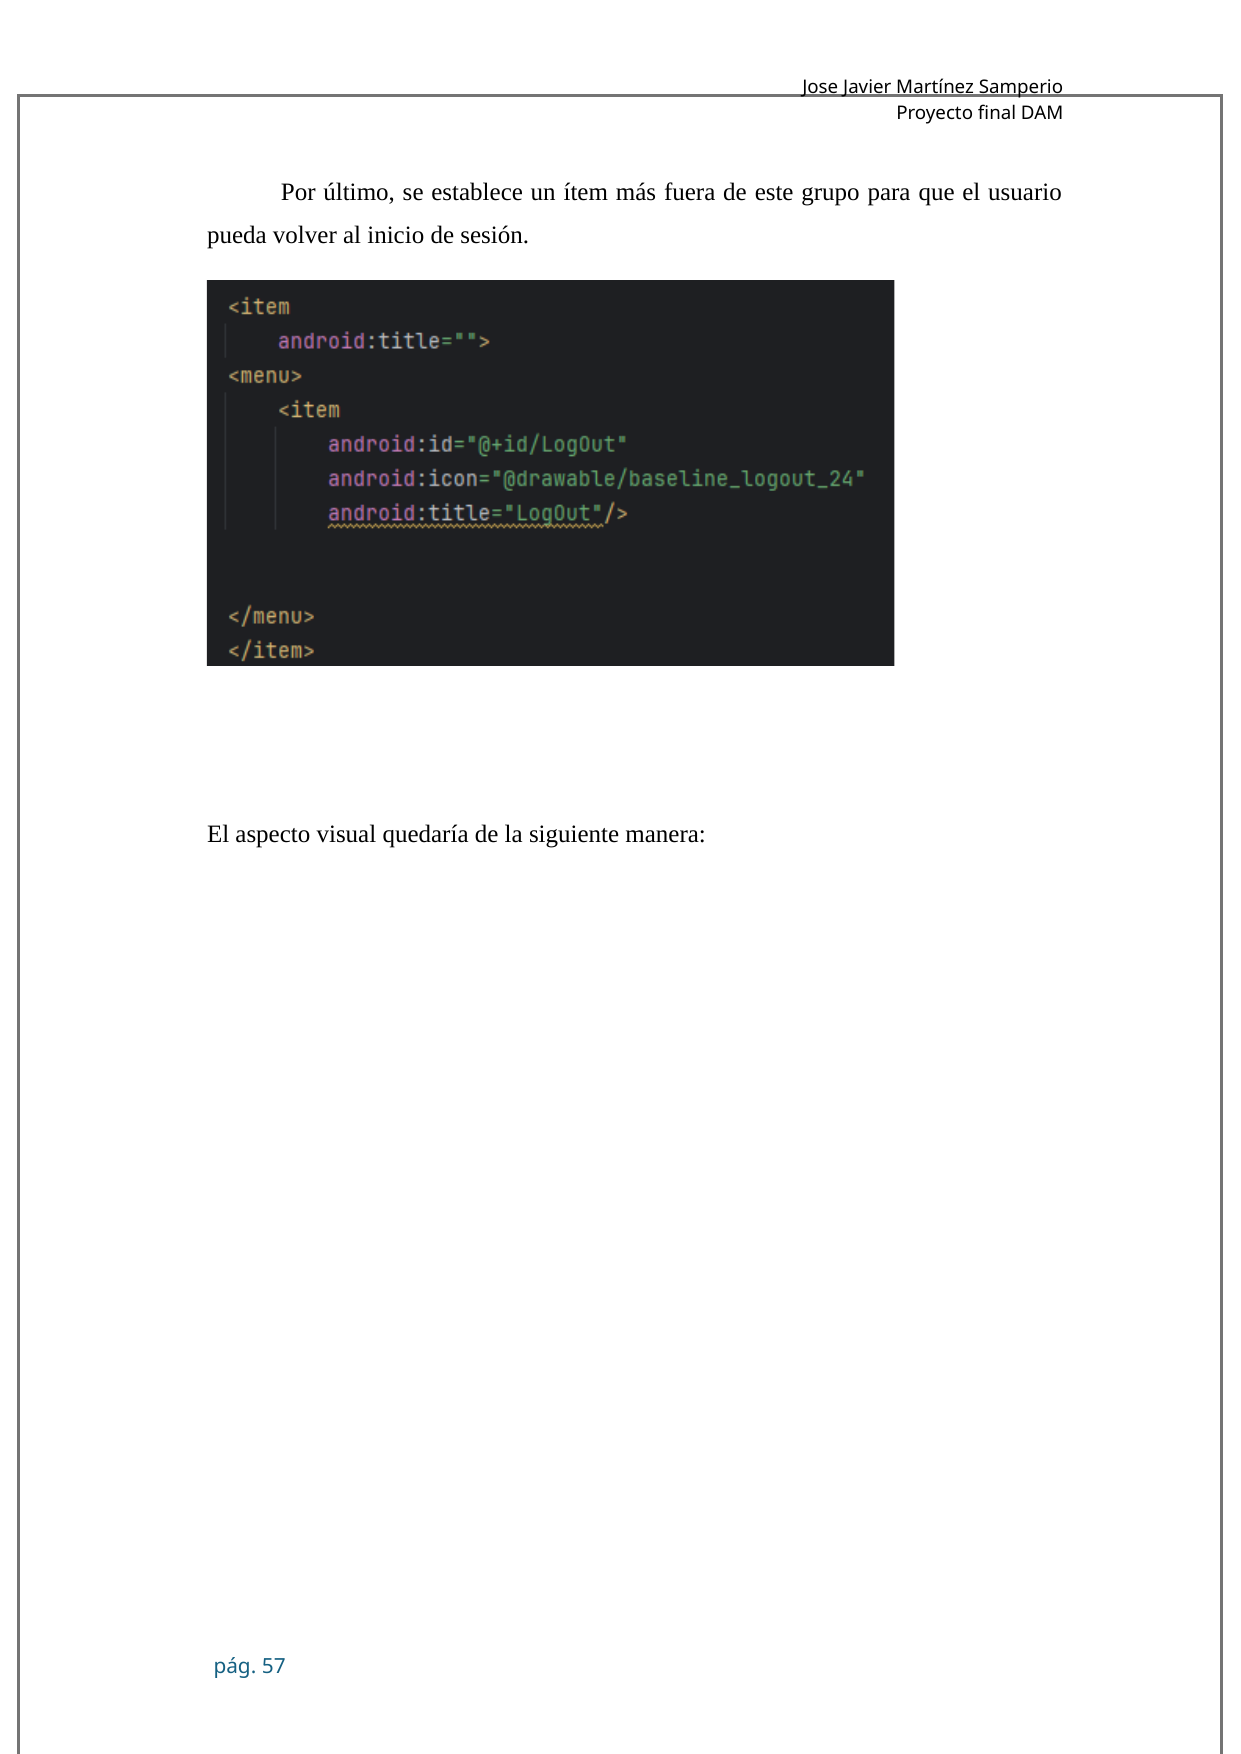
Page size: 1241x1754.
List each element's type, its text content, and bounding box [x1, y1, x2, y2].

text Por último, se establece un ítem más fuera de este grupo para que el usuario pueda volver al inicio de sesión. [207, 177, 1063, 249]
picture [206, 280, 895, 666]
text El aspecto visual quedaría de la siguiente manera: [207, 819, 1063, 848]
